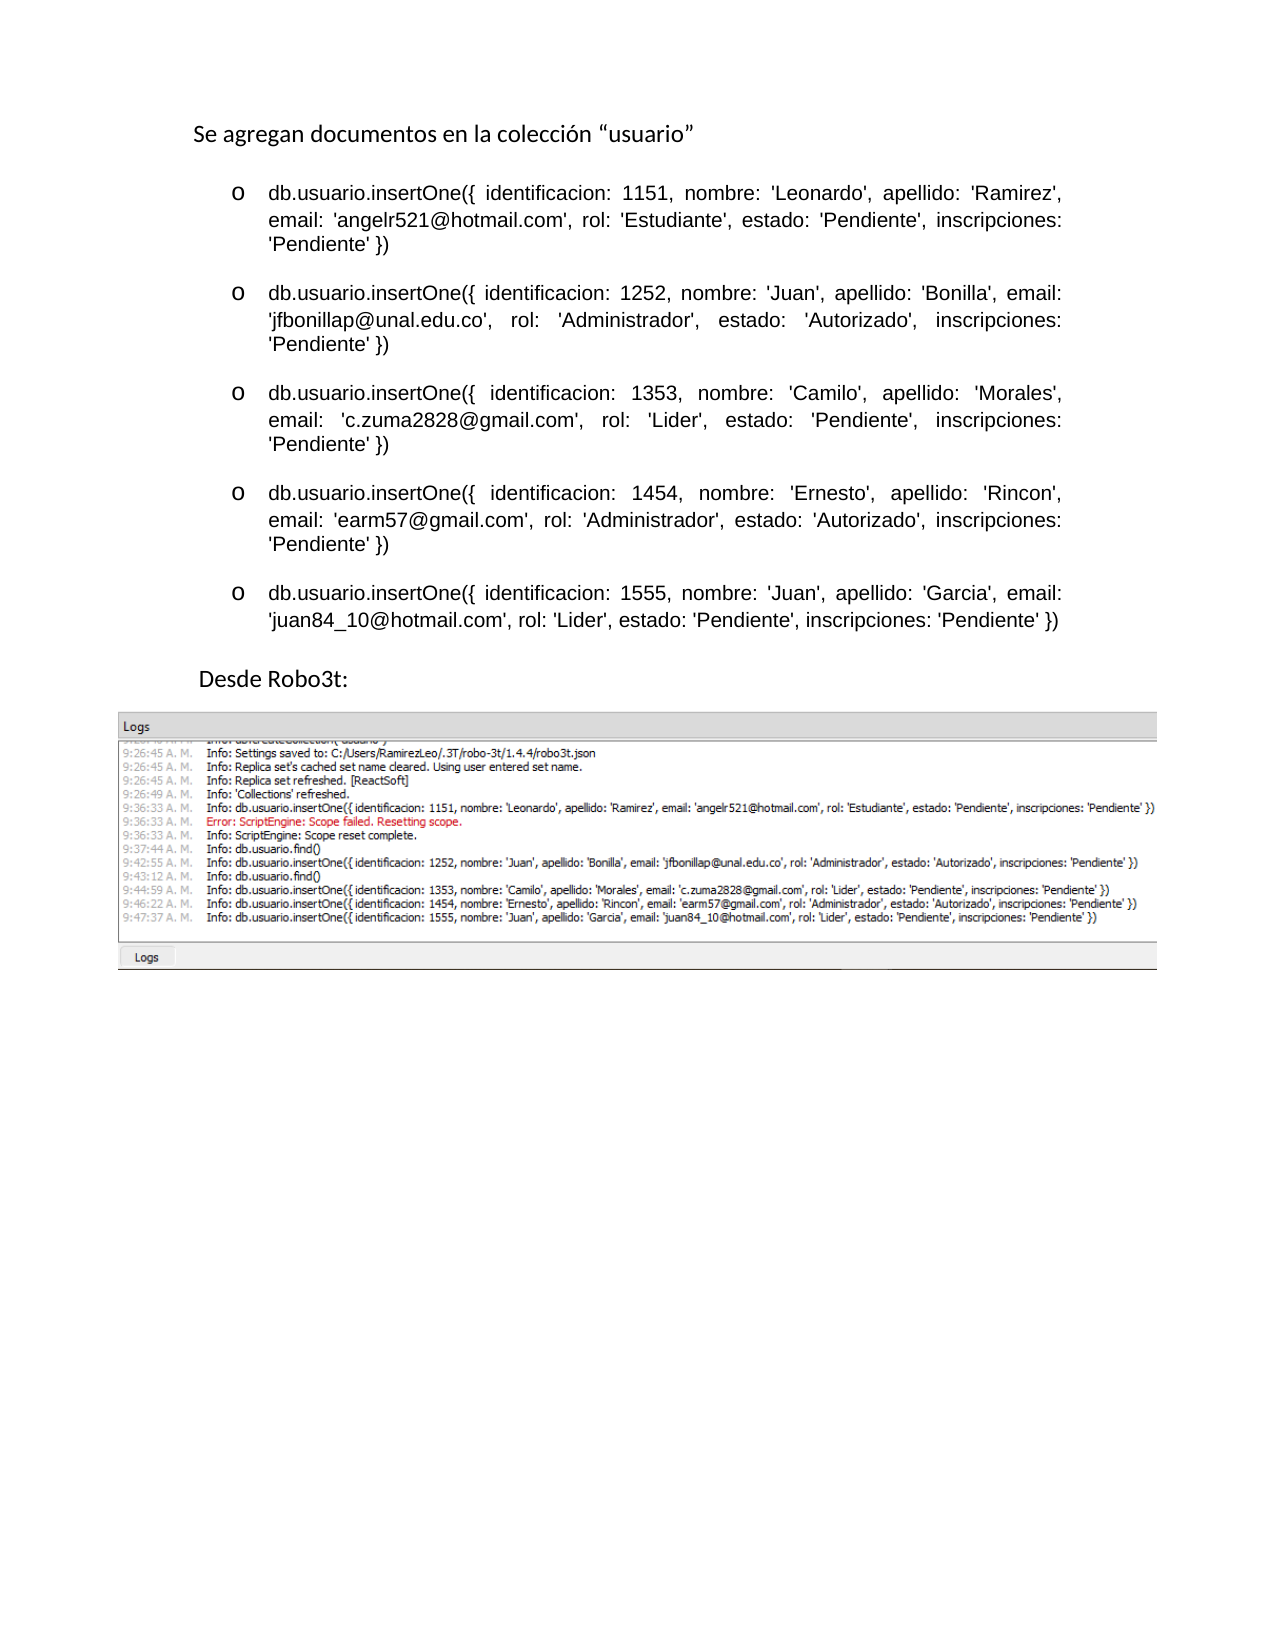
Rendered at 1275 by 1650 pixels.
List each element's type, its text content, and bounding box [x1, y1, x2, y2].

text Se agregan documentos en la colección “usuario” [118, 118, 1157, 149]
text Desde Robo3t: [118, 663, 1157, 693]
picture [118, 711, 1157, 970]
list db.usuario.insertOne({ identificacion: 1555, nombre: 'Juan', apellido: 'Garcia', email: 'juan84_10@hotmail.com', rol: 'Lider', estado: 'Pendiente', inscripciones: 'Pendiente' }) [231, 580, 1063, 632]
list db.usuario.insertOne({ identificacion: 1252, nombre: 'Juan', apellido: 'Bonilla', email: 'jfbonillap@unal.edu.co', rol: 'Administrador', estado: 'Autorizado', inscripciones: 'Pendiente' }) [231, 279, 1063, 356]
list db.usuario.insertOne({ identificacion: 1151, nombre: 'Leonardo', apellido: 'Ramirez', email: 'angelr521@hotmail.com', rol: 'Estudiante', estado: 'Pendiente', inscripciones: 'Pendiente' }) [231, 179, 1063, 255]
list db.usuario.insertOne({ identificacion: 1353, nombre: 'Camilo', apellido: 'Morales', email: 'c.zuma2828@gmail.com', rol: 'Lider', estado: 'Pendiente', inscripciones: 'Pendiente' }) [231, 379, 1063, 456]
list db.usuario.insertOne({ identificacion: 1454, nombre: 'Ernesto', apellido: 'Rincon', email: 'earm57@gmail.com', rol: 'Administrador', estado: 'Autorizado', inscripciones: 'Pendiente' }) [231, 480, 1063, 556]
